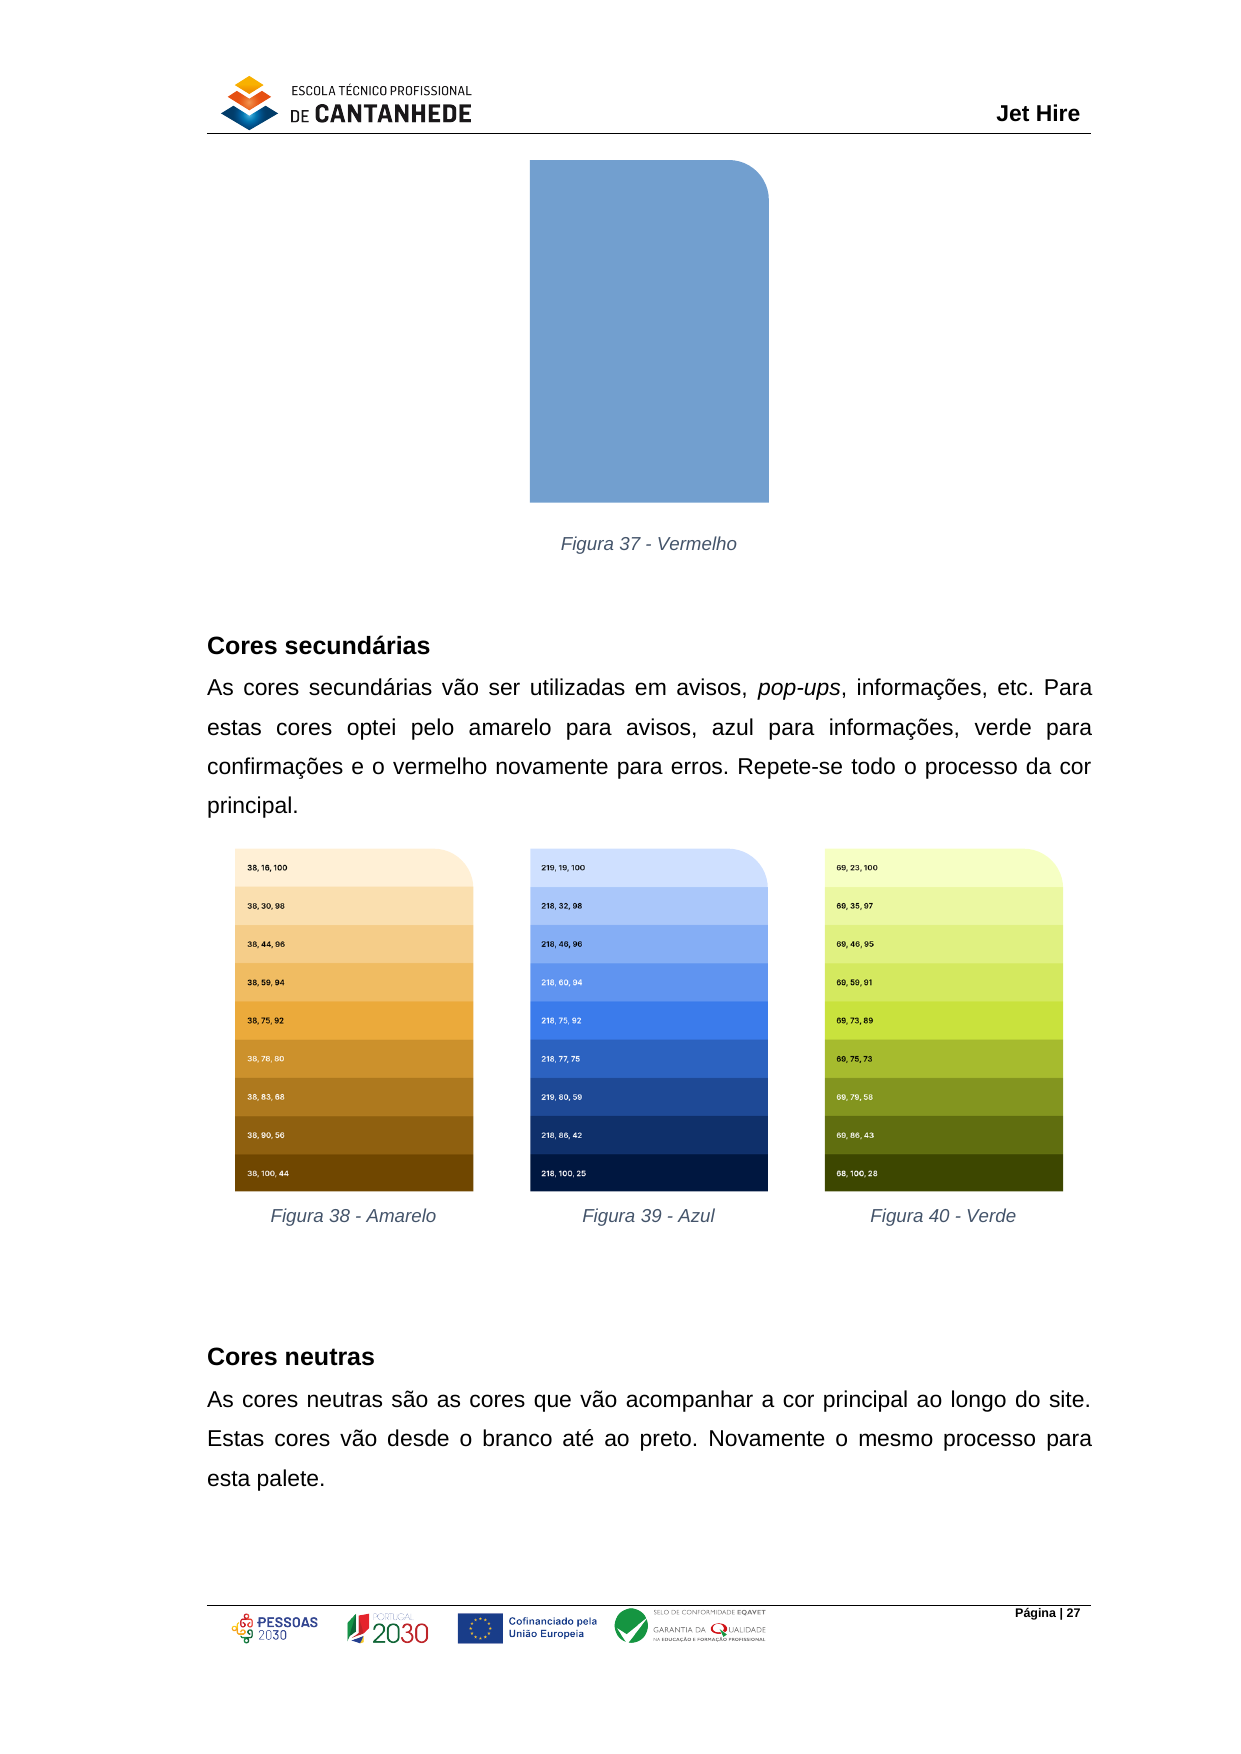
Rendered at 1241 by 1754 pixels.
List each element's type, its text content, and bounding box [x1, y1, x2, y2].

picture [824, 848, 1064, 1192]
picture [218, 1606, 608, 1654]
picture [218, 73, 475, 133]
subtitle Cores neutras [207, 1342, 1092, 1371]
table_header Figura 38 - Amarelo [207, 849, 502, 1286]
picture [235, 848, 474, 1192]
table_header Figura 40 - Verde [797, 849, 1091, 1286]
text As cores secundárias vão ser utilizadas em avisos, pop-ups, informações, etc. Para estas cores optei pelo amarelo para avisos, azul para informações, verde para confirmações e o vermelho novamente para erros. Repete-se todo o processo da cor principal. [207, 674, 1092, 819]
text As cores neutras são as cores que vão acompanhar a cor principal ao longo do site. Estas cores vão desde o branco até ao preto. Novamente o mesmo processo para esta palete. [207, 1386, 1092, 1491]
subtitle Cores secundárias [207, 631, 1092, 660]
picture [530, 848, 768, 1192]
picture [614, 1608, 766, 1643]
text Figura 37 - Vermelho [207, 532, 1092, 554]
table_header Figura 39 - Azul [502, 849, 797, 1286]
